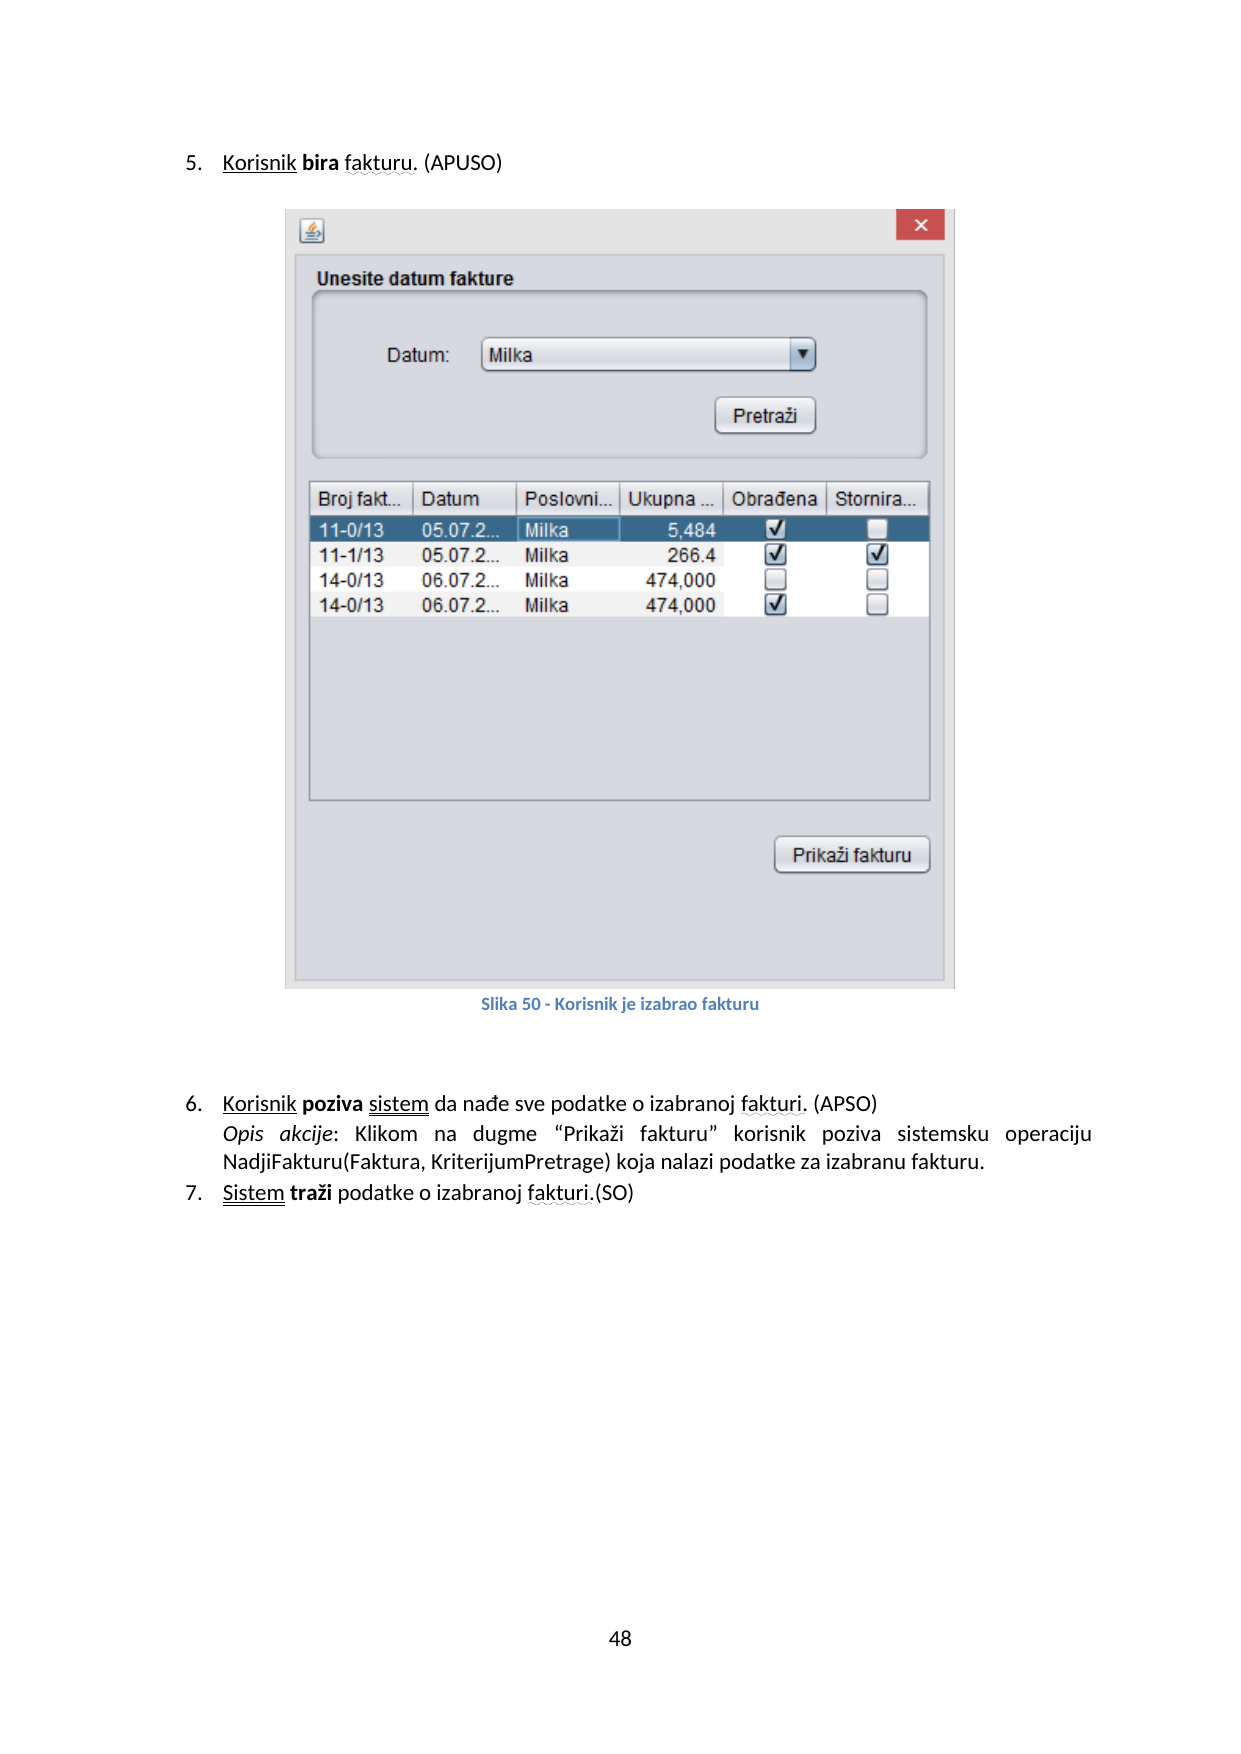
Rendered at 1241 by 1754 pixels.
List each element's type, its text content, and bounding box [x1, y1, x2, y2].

text Opis akcije: Klikom na dugme “Prikaži fakturu” korisnik poziva sistemsku operaciju NadjiFakturu(Faktura, KriterijumPretrage) koja nalazi podatke za izabranu fakturu. [223, 1119, 1093, 1176]
list Korisnik bira fakturu. (APUSO) [185, 148, 1093, 176]
list Korisnik poziva sistem da nađe sve podatke o izabranoj fakturi. (APSO) [185, 1089, 1093, 1117]
list Sistem traži podatke o izabranoj fakturi.(SO) [185, 1178, 1093, 1206]
picture [285, 209, 956, 989]
text Slika 50 - Korisnik je izabrao fakturu [148, 992, 1093, 1015]
